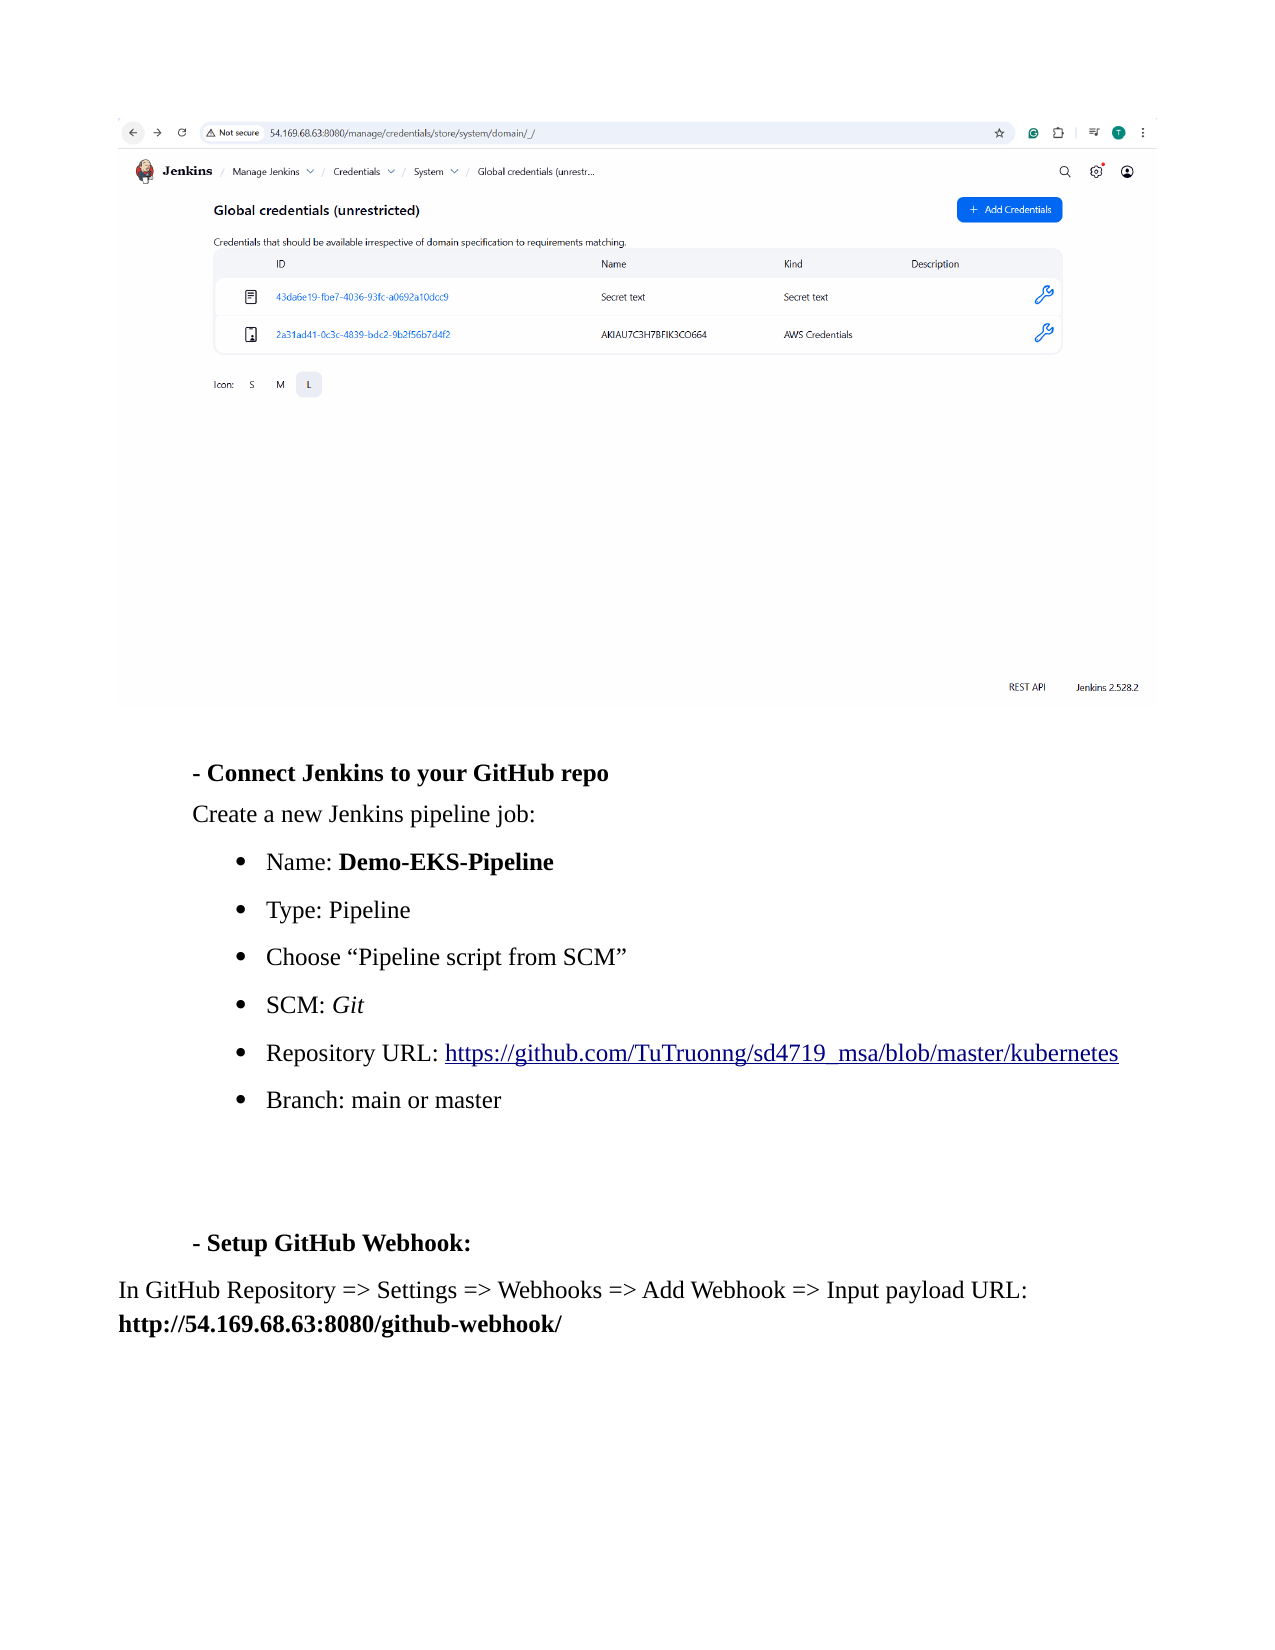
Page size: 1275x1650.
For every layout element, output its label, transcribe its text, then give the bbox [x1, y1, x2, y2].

subtitle - Connect Jenkins to your GitHub repo [118, 758, 1157, 787]
text Create a new Jenkins pipeline job: [118, 799, 1157, 828]
text In GitHub Repository => Settings => Webhooks => Add Webhook => Input payload URL: http://54.169.68.63:8080/github-webhook/ [118, 1276, 1157, 1337]
picture [118, 118, 1157, 707]
list Repository URL: https://github.com/TuTruonng/sd4719_msa/blob/master/kubernetes [236, 1038, 1157, 1066]
text - Setup GitHub Webhook: [118, 1228, 1157, 1257]
list Choose “Pipeline script from SCM” [236, 942, 1157, 971]
list Type: Pipeline [236, 895, 1157, 923]
list Branch: main or master [236, 1085, 1157, 1114]
list SCM: Git [236, 990, 1157, 1019]
list Name: Demo-EKS-Pipeline [236, 847, 1157, 876]
